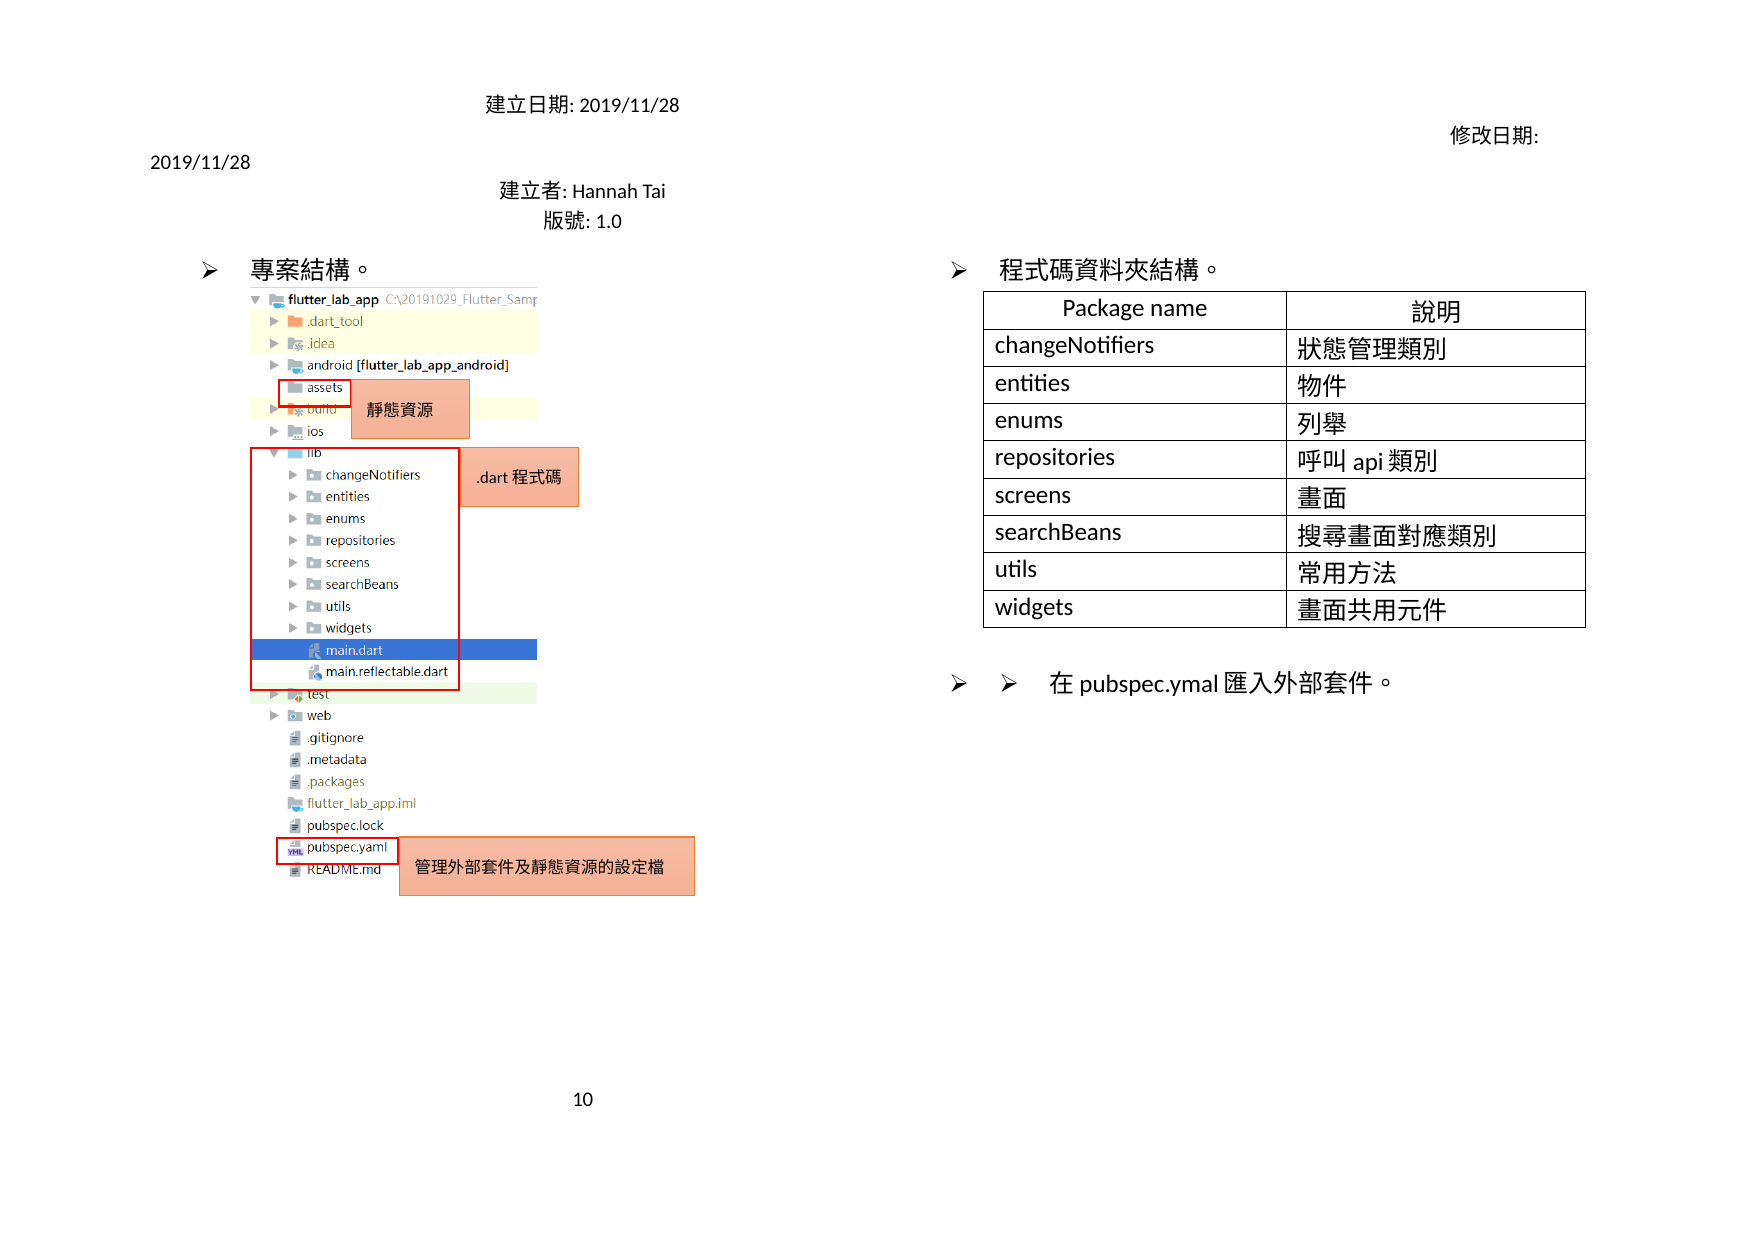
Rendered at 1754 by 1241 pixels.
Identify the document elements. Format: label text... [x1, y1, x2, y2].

picture [250, 507, 537, 878]
table_cell changeNotifiers [984, 330, 1286, 366]
table_cell searchBeans [984, 516, 1286, 552]
table_cell widgets [984, 591, 1286, 627]
table_header 說明 [1287, 292, 1585, 328]
table_cell 狀態管理類別 [1287, 330, 1585, 366]
table_cell 搜尋畫面對應類別 [1287, 516, 1585, 552]
table_cell enums [984, 404, 1286, 440]
picture [252, 449, 458, 689]
picture [250, 287, 537, 447]
table_cell 呼叫api類別 [1287, 441, 1585, 478]
table_cell utils [984, 553, 1286, 589]
table_cell screens [984, 479, 1286, 515]
list 程式碼資料夾結構。 [949, 250, 1604, 287]
picture [278, 839, 397, 863]
list 專案結構。 [200, 250, 855, 287]
table_cell entities [984, 367, 1286, 403]
table_header Package name [984, 292, 1286, 328]
table_cell 常用方法 [1287, 553, 1585, 589]
list 在pubspec.ymal匯入外部套件。 [949, 325, 1604, 700]
table_cell 畫面 [1287, 479, 1585, 515]
table_cell 畫面共用元件 [1287, 591, 1585, 627]
table_cell 物件 [1287, 367, 1585, 403]
table_cell 列舉 [1287, 404, 1585, 440]
table_cell repositories [984, 441, 1286, 478]
